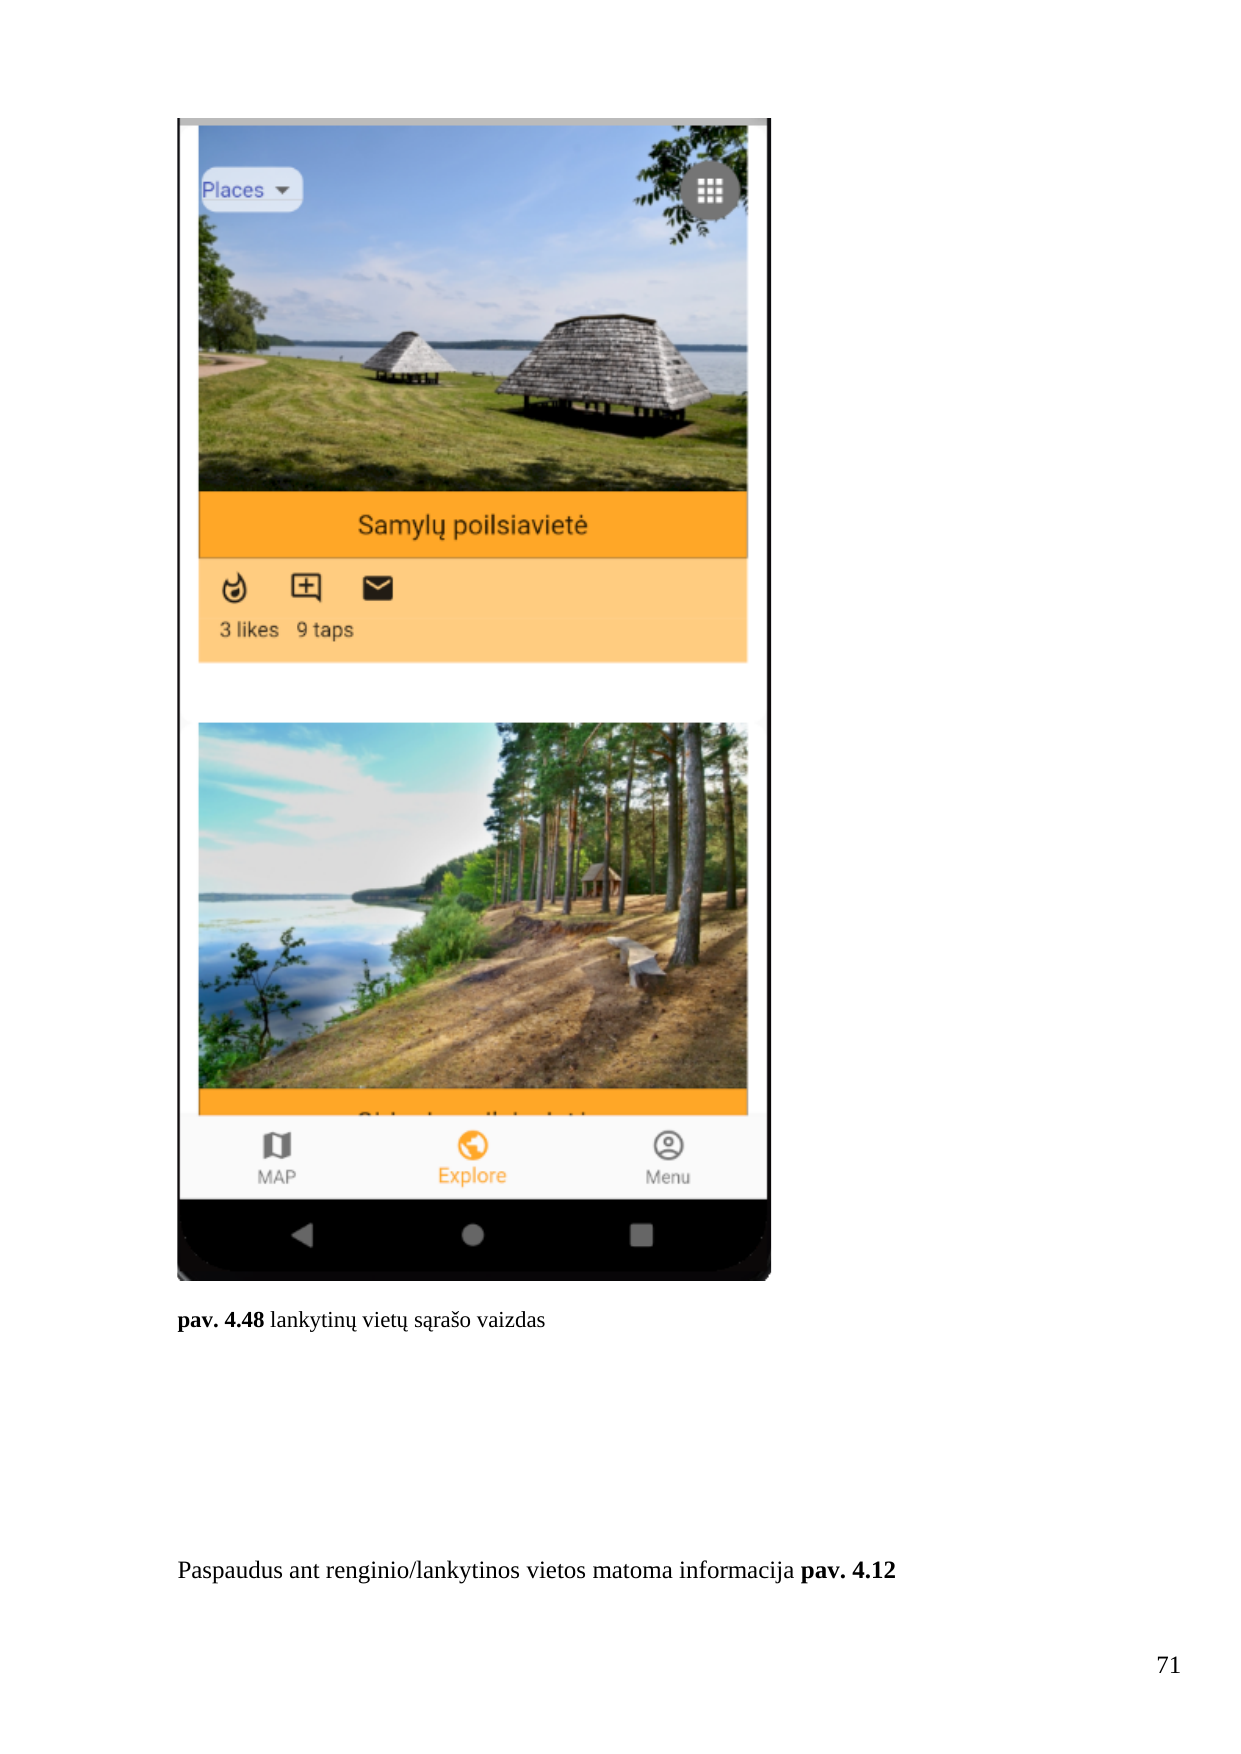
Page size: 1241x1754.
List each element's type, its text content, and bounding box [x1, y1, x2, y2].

text Paspaudus ant renginio/lankytinos vietos matoma informacija pav. 4.12 [177, 1555, 1181, 1584]
picture [177, 118, 772, 1281]
